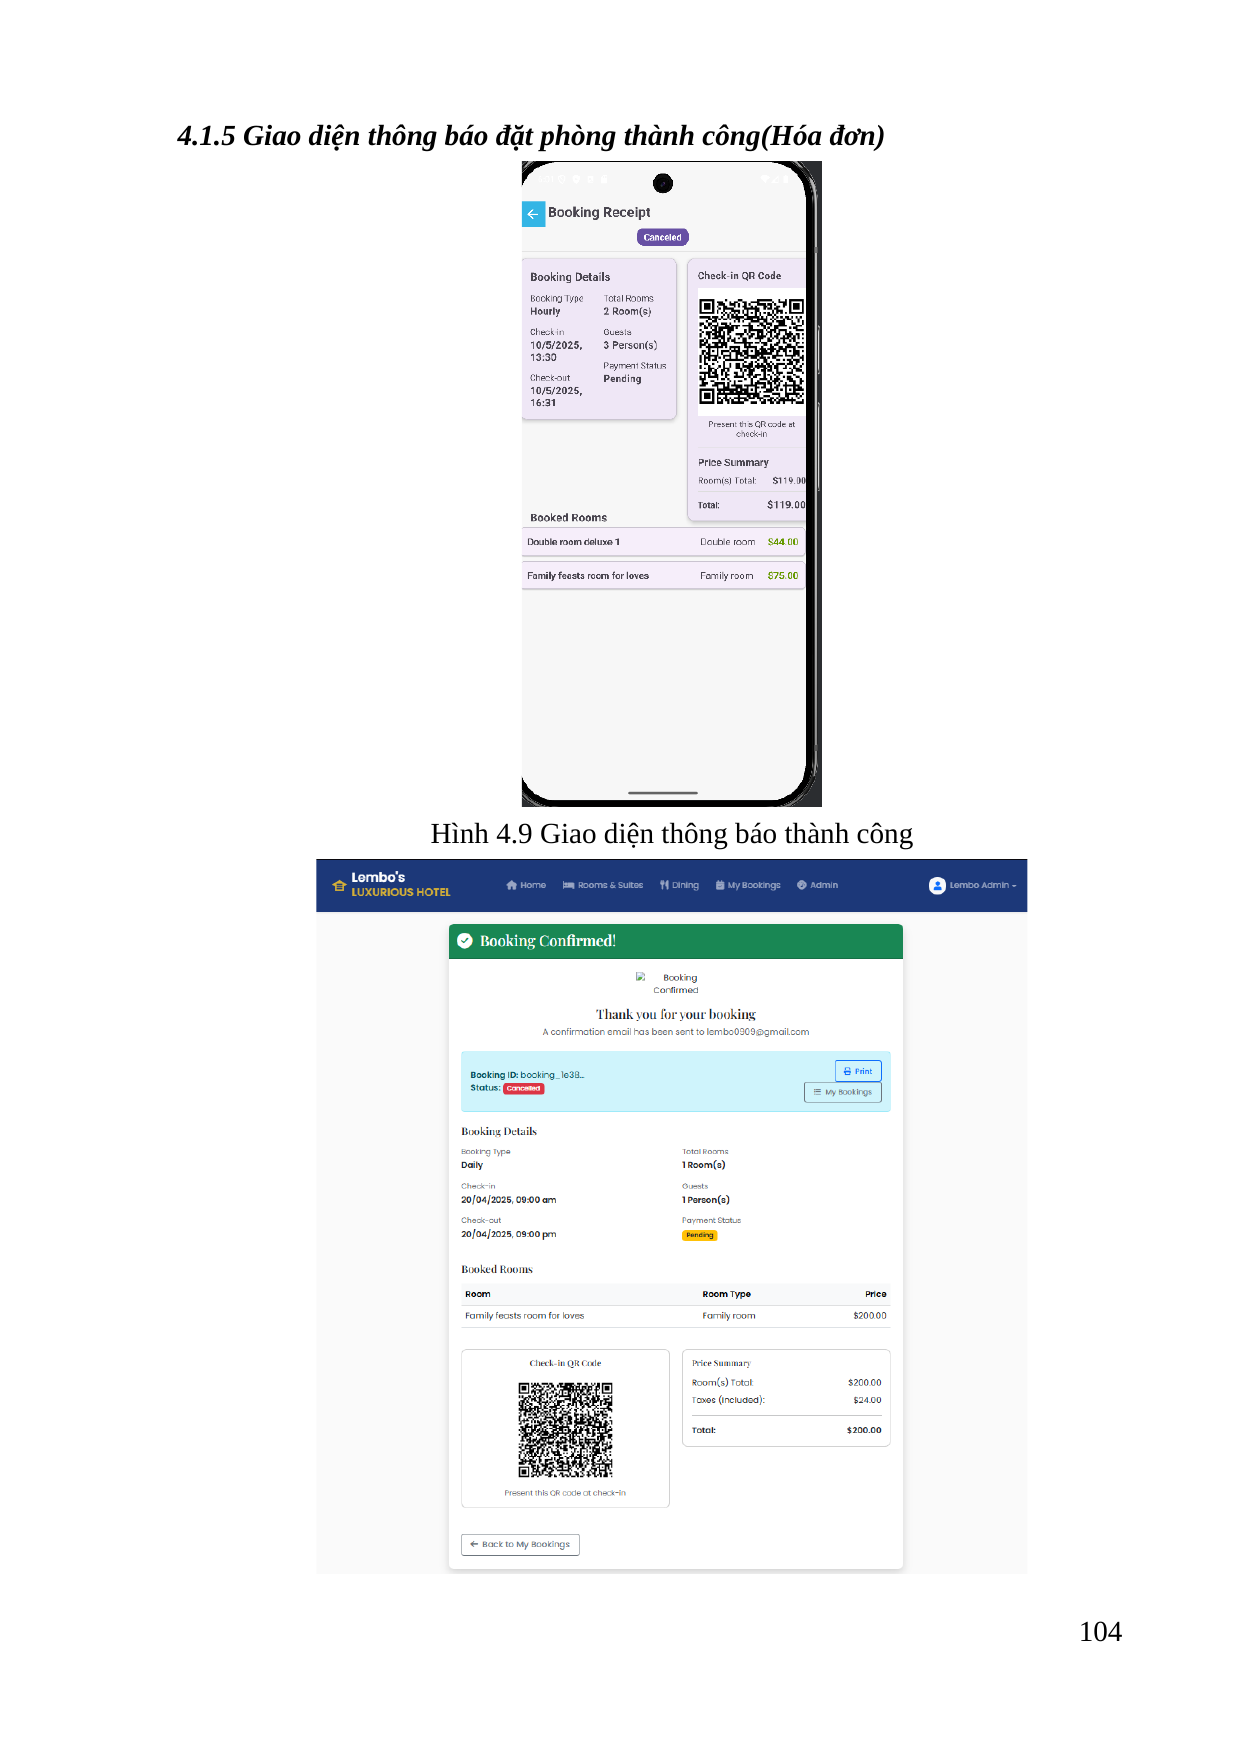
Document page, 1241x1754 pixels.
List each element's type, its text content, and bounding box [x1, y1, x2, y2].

list Hình 4.9 Giao diện thông báo thành công [177, 816, 1122, 850]
picture [521, 161, 822, 807]
picture [316, 859, 1028, 1574]
text Giao diện thông báo đặt phòng thành công(Hóa đơn) [177, 118, 1122, 152]
